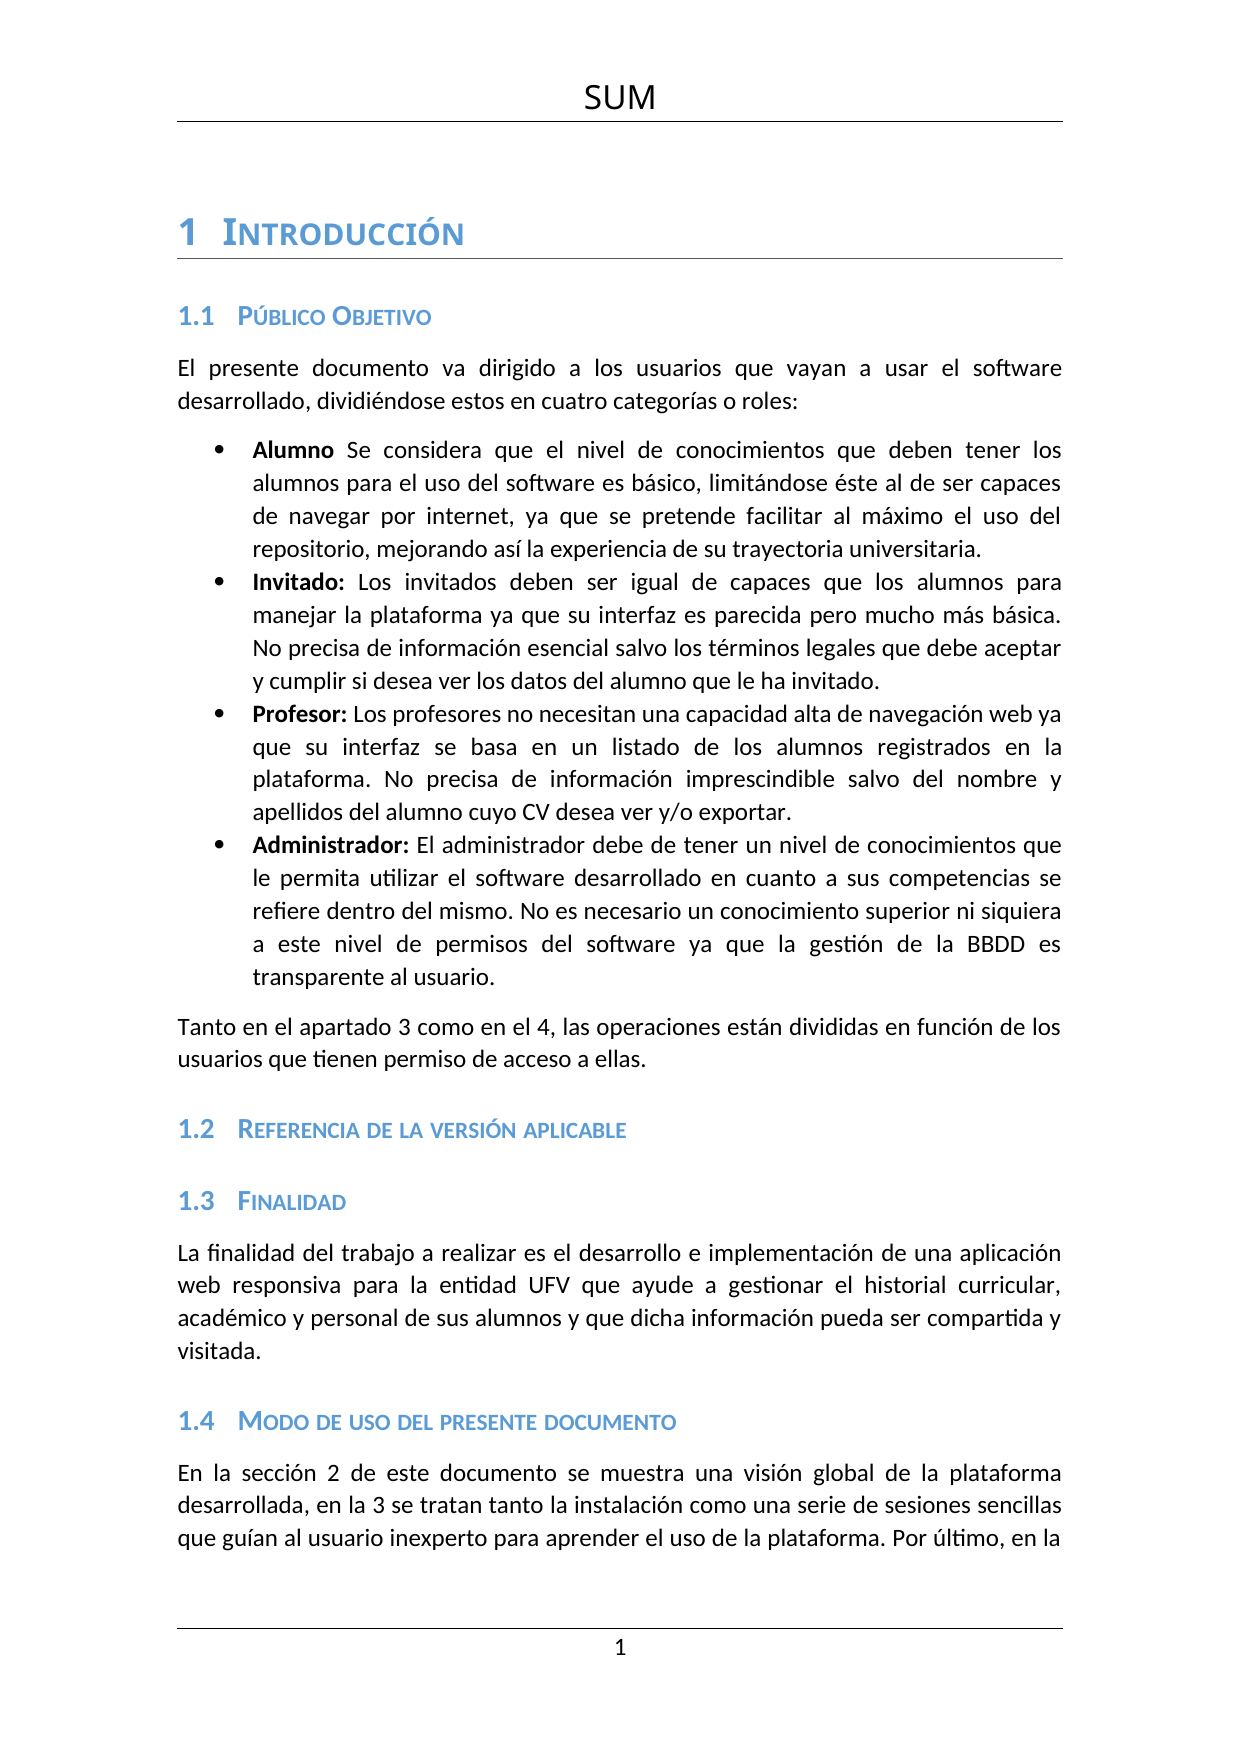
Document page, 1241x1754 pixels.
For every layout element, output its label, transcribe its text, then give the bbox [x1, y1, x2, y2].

list Profesor: Los profesores no necesitan una capacidad alta de navegación web ya que su interfaz se basa en un listado de los alumnos registrados en la plataforma. No precisa de información imprescindible salvo del nombre y apellidos del alumno cuyo CV desea ver y/o exportar. [215, 698, 1063, 827]
subtitle Introducción [177, 205, 1063, 258]
text El presente documento va dirigido a los usuarios que vayan a usar el software desarrollado, dividiéndose estos en cuatro categorías o roles: [177, 352, 1063, 415]
text La finalidad del trabajo a realizar es el desarrollo e implementación de una aplicación web responsiva para la entidad UFV que ayude a gestionar el historial curricular, académico y personal de sus alumnos y que dicha información pueda ser compartida y visitada. [177, 1237, 1063, 1366]
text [177, 1457, 1063, 1553]
text Tanto en el apartado 3 como en el 4, las operaciones están divididas en función de los usuarios que tienen permiso de acceso a ellas. [177, 1011, 1063, 1074]
subtitle Referencia de la versión aplicable [177, 1110, 1063, 1145]
list Administrador: El administrador debe de tener un nivel de conocimientos que le permita utilizar el software desarrollado en cuanto a sus competencias se refiere dentro del mismo. No es necesario un conocimiento superior ni siquiera a este nivel de permisos del software ya que la gestión de la BBDD es transparente al usuario. [215, 829, 1063, 992]
list Invitado: Los invitados deben ser igual de capaces que los alumnos para manejar la plataforma ya que su interfaz es parecida pero mucho más básica. No precisa de información esencial salvo los términos legales que debe aceptar y cumplir si desea ver los datos del alumno que le ha invitado. [215, 566, 1063, 695]
subtitle Finalidad [177, 1182, 1063, 1217]
list Alumno Se considera que el nivel de conocimientos que deben tener los alumnos para el uso del software es básico, limitándose éste al de ser capaces de navegar por internet, ya que se pretende facilitar al máximo el uso del repositorio, mejorando así la experiencia de su trayectoria universitaria. [215, 434, 1063, 564]
subtitle Público Objetivo [177, 297, 1063, 332]
subtitle Modo de uso del presente documento [177, 1402, 1063, 1437]
